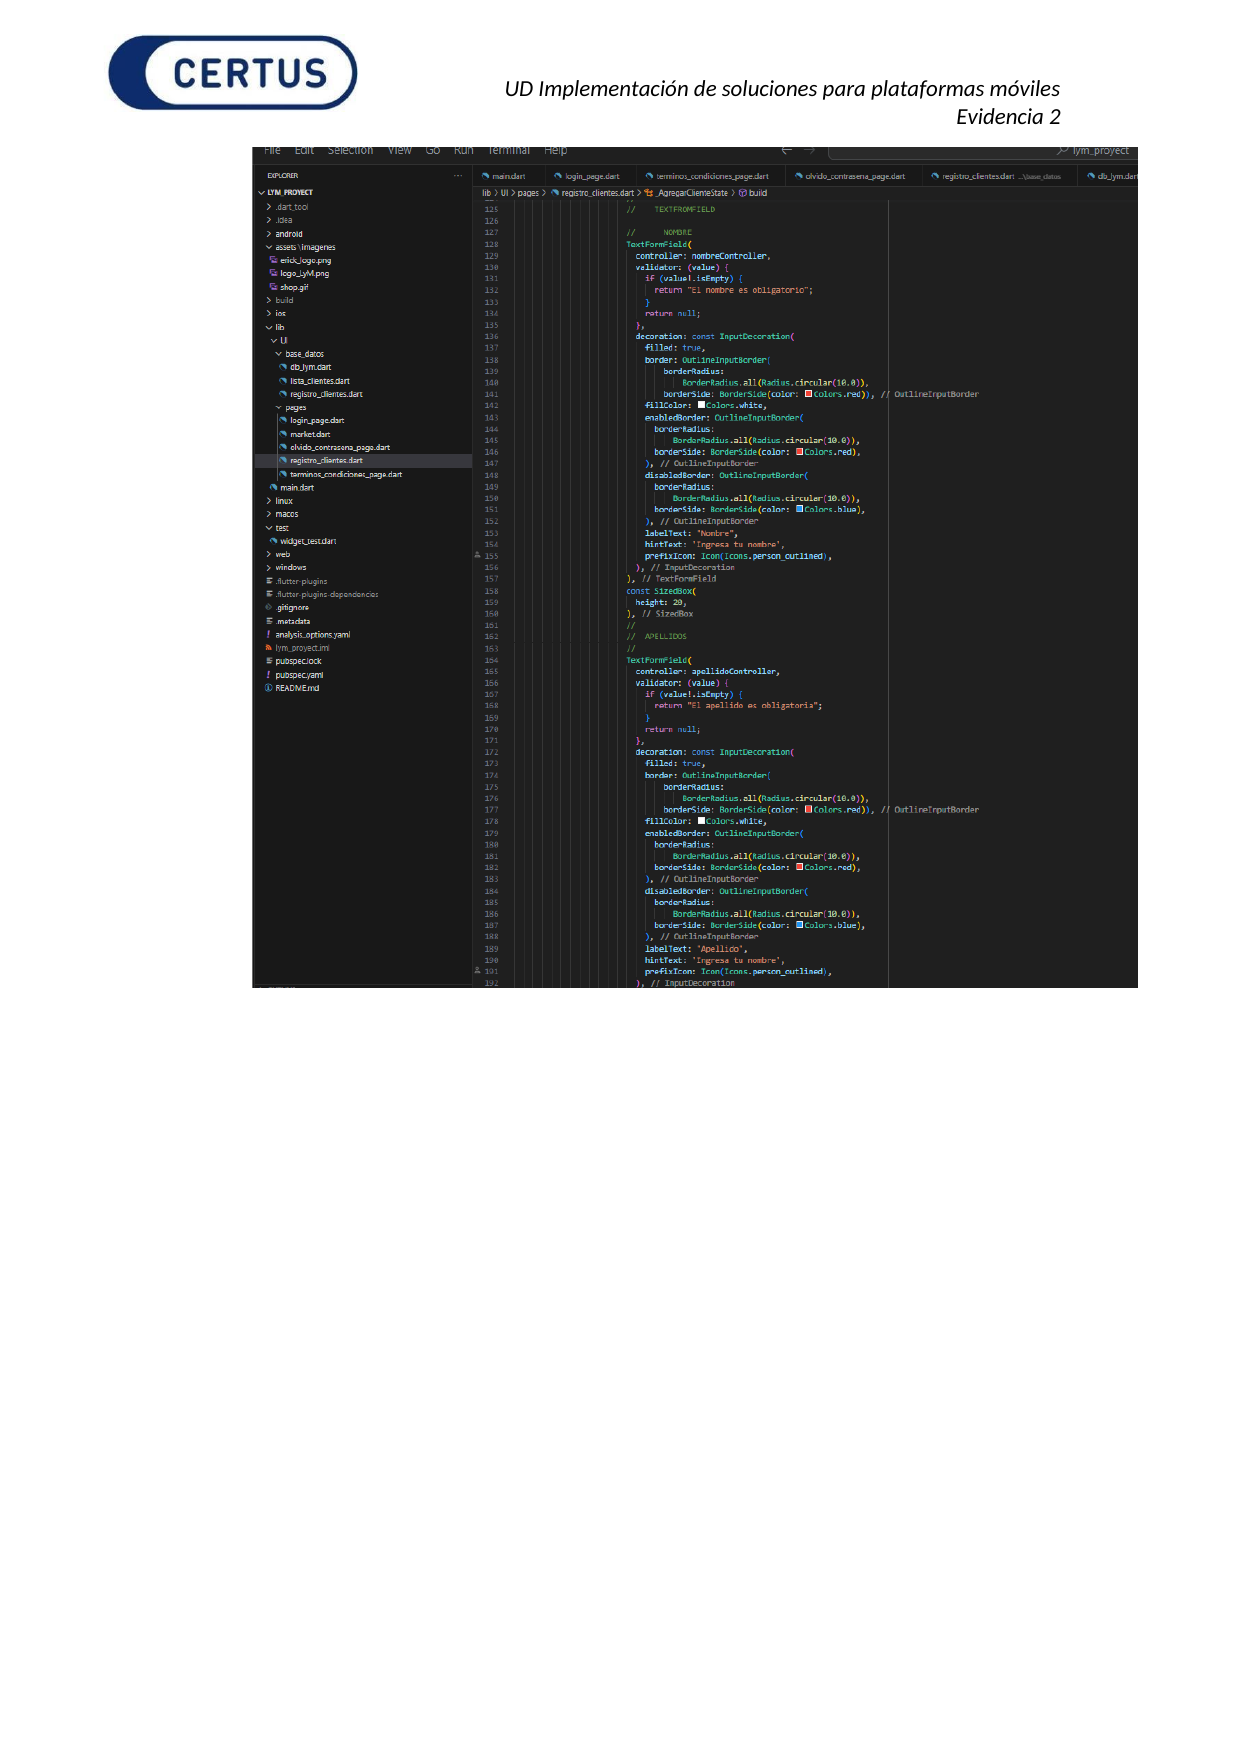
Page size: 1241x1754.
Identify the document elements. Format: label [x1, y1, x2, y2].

picture [103, 34, 359, 112]
picture [252, 147, 1138, 988]
